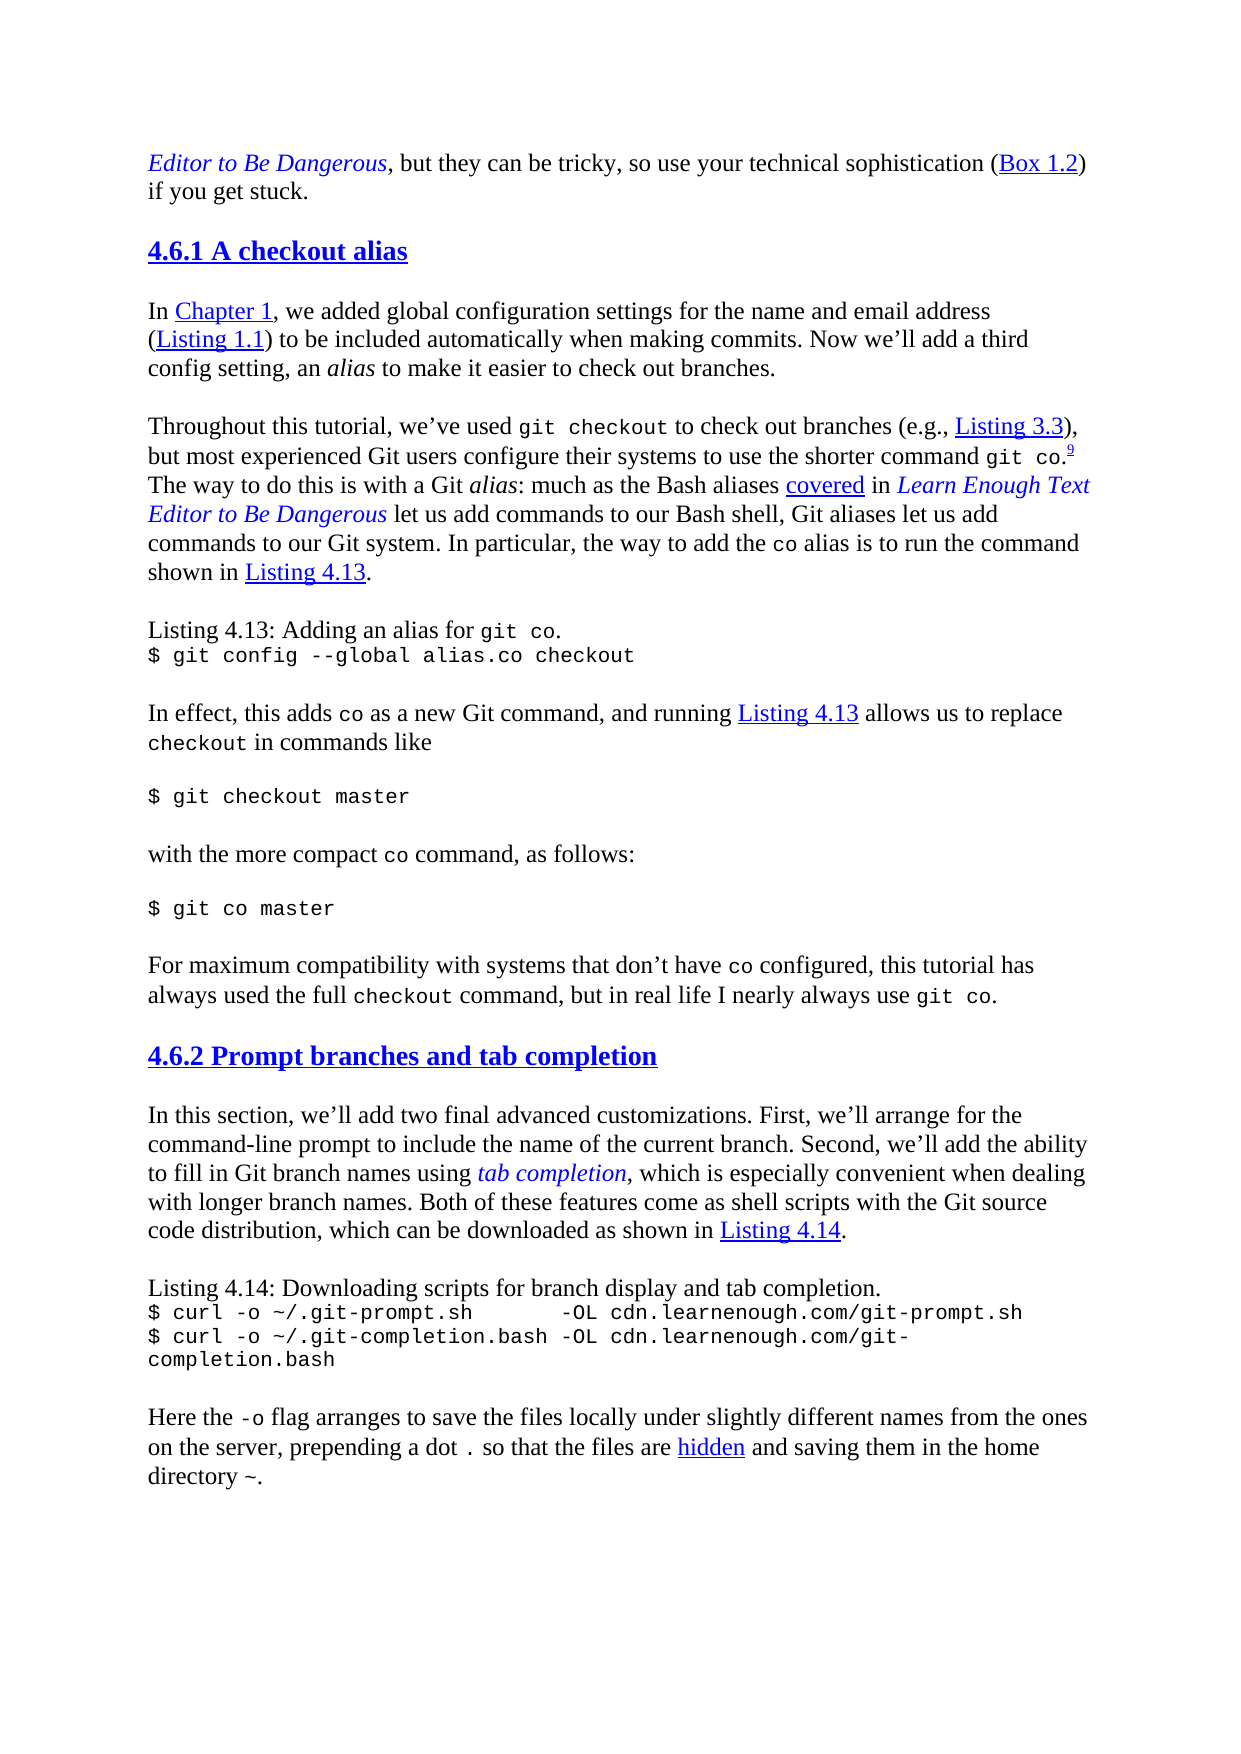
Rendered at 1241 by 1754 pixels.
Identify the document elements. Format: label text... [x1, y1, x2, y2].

text 4.6.1 A checkout alias [148, 234, 1093, 267]
text $ curl -o ~/.git-prompt.sh -OL cdn.learnenough.com/git-prompt.sh [148, 1302, 1093, 1326]
text Listing 4.13: Adding an alias for git co. [148, 615, 1093, 645]
text In this section, we’ll add two final advanced customizations. First, we’ll arrange for the command-line prompt to include the name of the current branch. Second, we’ll add the ability to fill in Git branch names using tab completion, which is especially convenient when dealing with longer branch names. Both of these features come as shell scripts with the Git source code distribution, which can be downloaded as shown in Listing 4.14. [148, 1100, 1093, 1244]
text $ git co master [148, 898, 1093, 921]
text with the more compact co command, as follows: [148, 839, 1093, 868]
text $ curl -o ~/.git-completion.bash -OL cdn.learnenough.com/git-completion.bash [148, 1326, 1093, 1373]
text $ git config --global alias.co checkout [148, 645, 1093, 669]
text Here the -o flag arranges to save the files locally under slightly different names from the ones on the server, prepending a dot . so that the files are hidden and saving them in the home directory ~. [148, 1402, 1093, 1491]
text Listing 4.14: Downloading scripts for branch display and tab completion. [148, 1273, 1093, 1302]
text For maximum compatibility with systems that don’t have co configured, this tutorial has always used the full checkout command, but in real life I nearly always use git co. [148, 951, 1093, 1010]
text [148, 148, 1093, 205]
text $ git checkout master [148, 786, 1093, 810]
text In effect, this adds co as a new Git command, and running Listing 4.13 allows us to replace checkout in commands like [148, 698, 1093, 757]
text In Chapter 1, we added global configuration settings for the name and email address (Listing 1.1) to be included automatically when making commits. Now we’ll add a third config setting, an alias to make it easier to check out branches. [148, 296, 1093, 382]
text 4.6.2 Prompt branches and tab completion [148, 1039, 1093, 1071]
text Throughout this tutorial, we’ve used git checkout to check out branches (e.g., Listing 3.3), but most experienced Git users configure their systems to use the shorter command git co.9 The way to do this is with a Git alias: much as the Bash aliases covered in Learn Enough Text Editor to Be Dangerous let us add commands to our Bash shell, Git aliases let us add commands to our Git system. In particular, the way to add the co alias is to run the command shown in Listing 4.13. [148, 411, 1093, 586]
